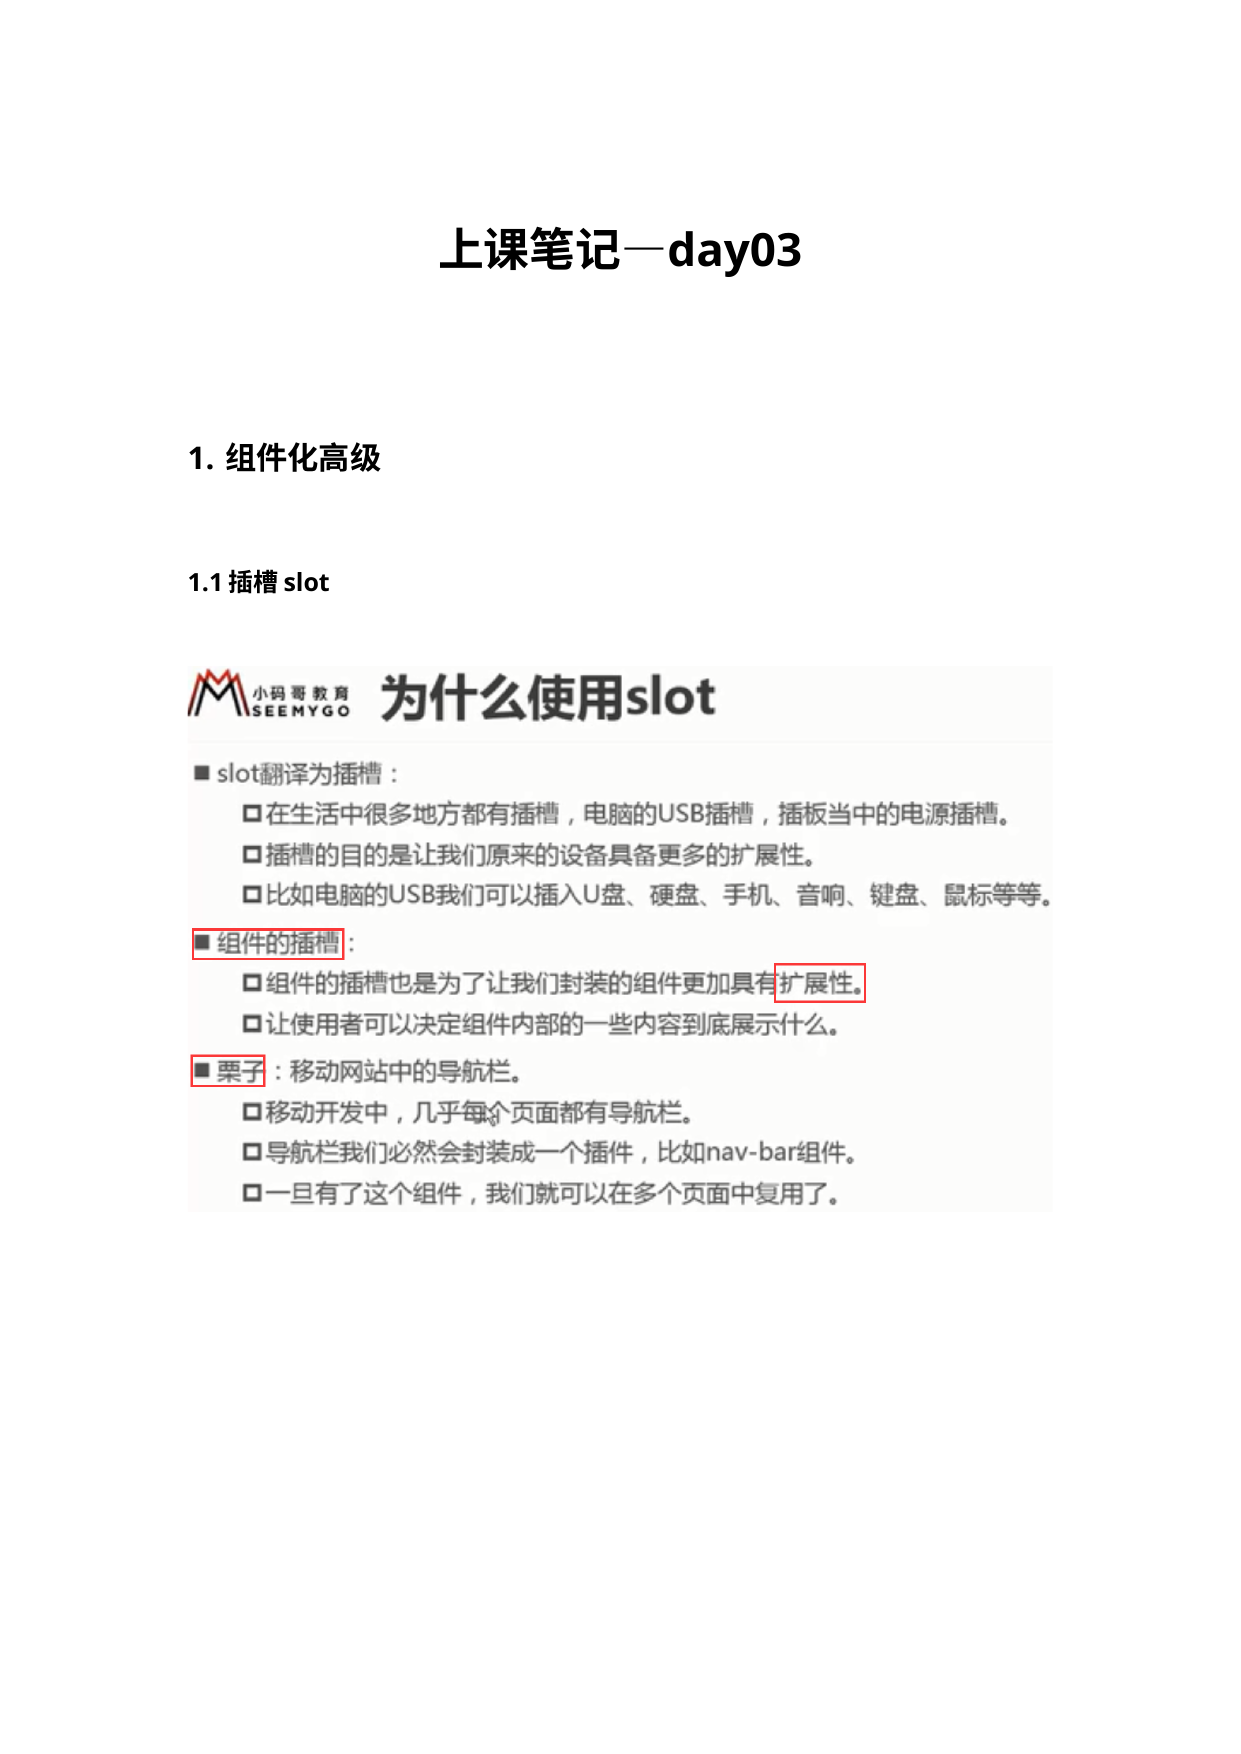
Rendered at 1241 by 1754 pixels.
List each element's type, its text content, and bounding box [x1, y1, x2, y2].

subtitle 组件化高级 [187, 423, 1053, 488]
subtitle 1.1插槽slot [187, 548, 1053, 613]
picture [187, 666, 1053, 1212]
subtitle 上课笔记—day03 [187, 197, 1053, 295]
